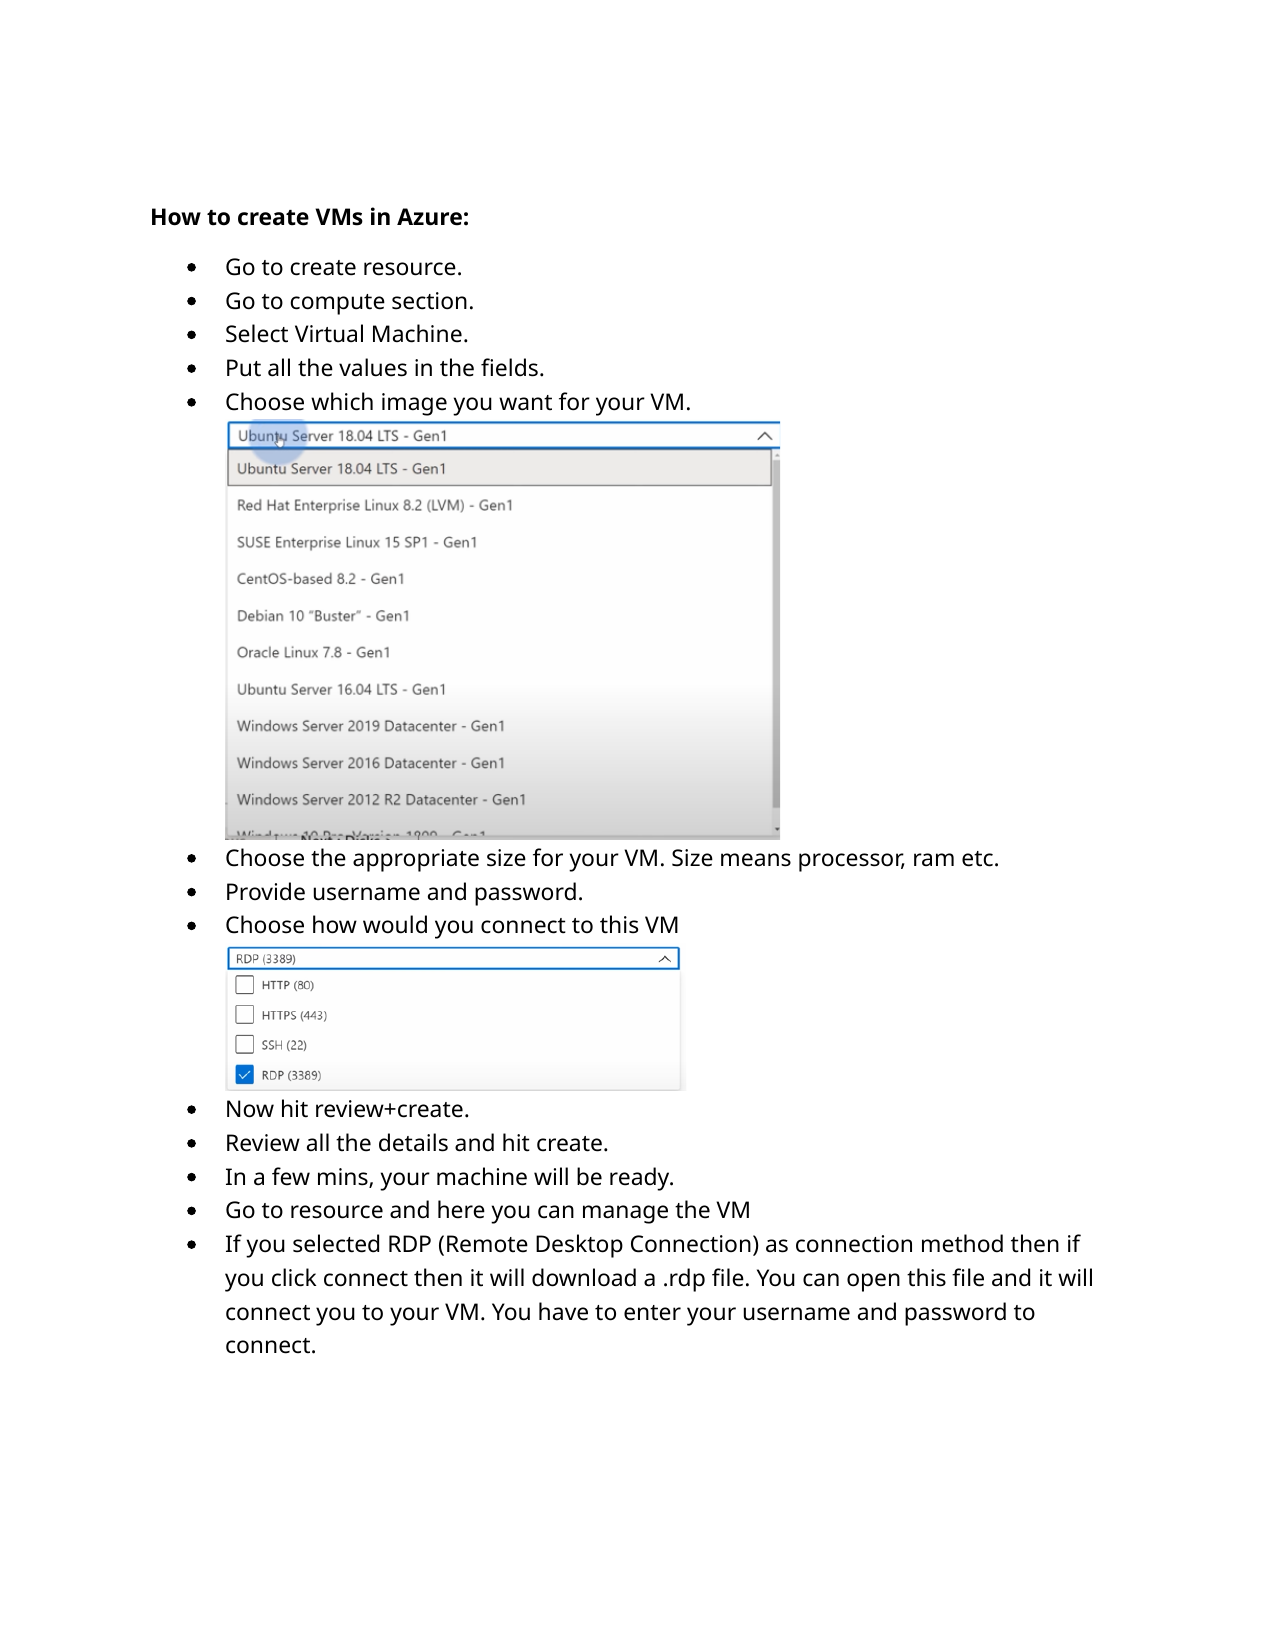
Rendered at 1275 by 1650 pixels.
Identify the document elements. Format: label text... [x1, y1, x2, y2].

list Go to resource and here you can manage the VM [187, 1194, 1125, 1226]
list If you selected RDP (Remote Desktop Connection) as connection method then if you click connect then it will download a .rdp file. You can open this file and it will connect you to your VM. You have to enter your username and password to connect. [187, 1228, 1125, 1361]
picture [225, 943, 687, 1091]
list Select Virtual Machine. [187, 318, 1125, 349]
list Now hit review+create. [187, 1093, 1125, 1124]
list Put all the values in the fields. [187, 352, 1125, 383]
list Go to create resource. [187, 251, 1125, 282]
list In a few mins, your machine will be ready. [187, 1161, 1125, 1192]
list Go to compute section. [187, 284, 1125, 316]
list Choose the appropriate size for your VM. Size means processor, ram etc. [187, 842, 1125, 873]
list Provide username and password. [187, 876, 1125, 907]
text How to create VMs in Azure: [150, 200, 1125, 232]
list Choose which image you want for your VM. [187, 386, 1125, 417]
picture [225, 419, 781, 840]
list Review all the details and hit create. [187, 1127, 1125, 1158]
